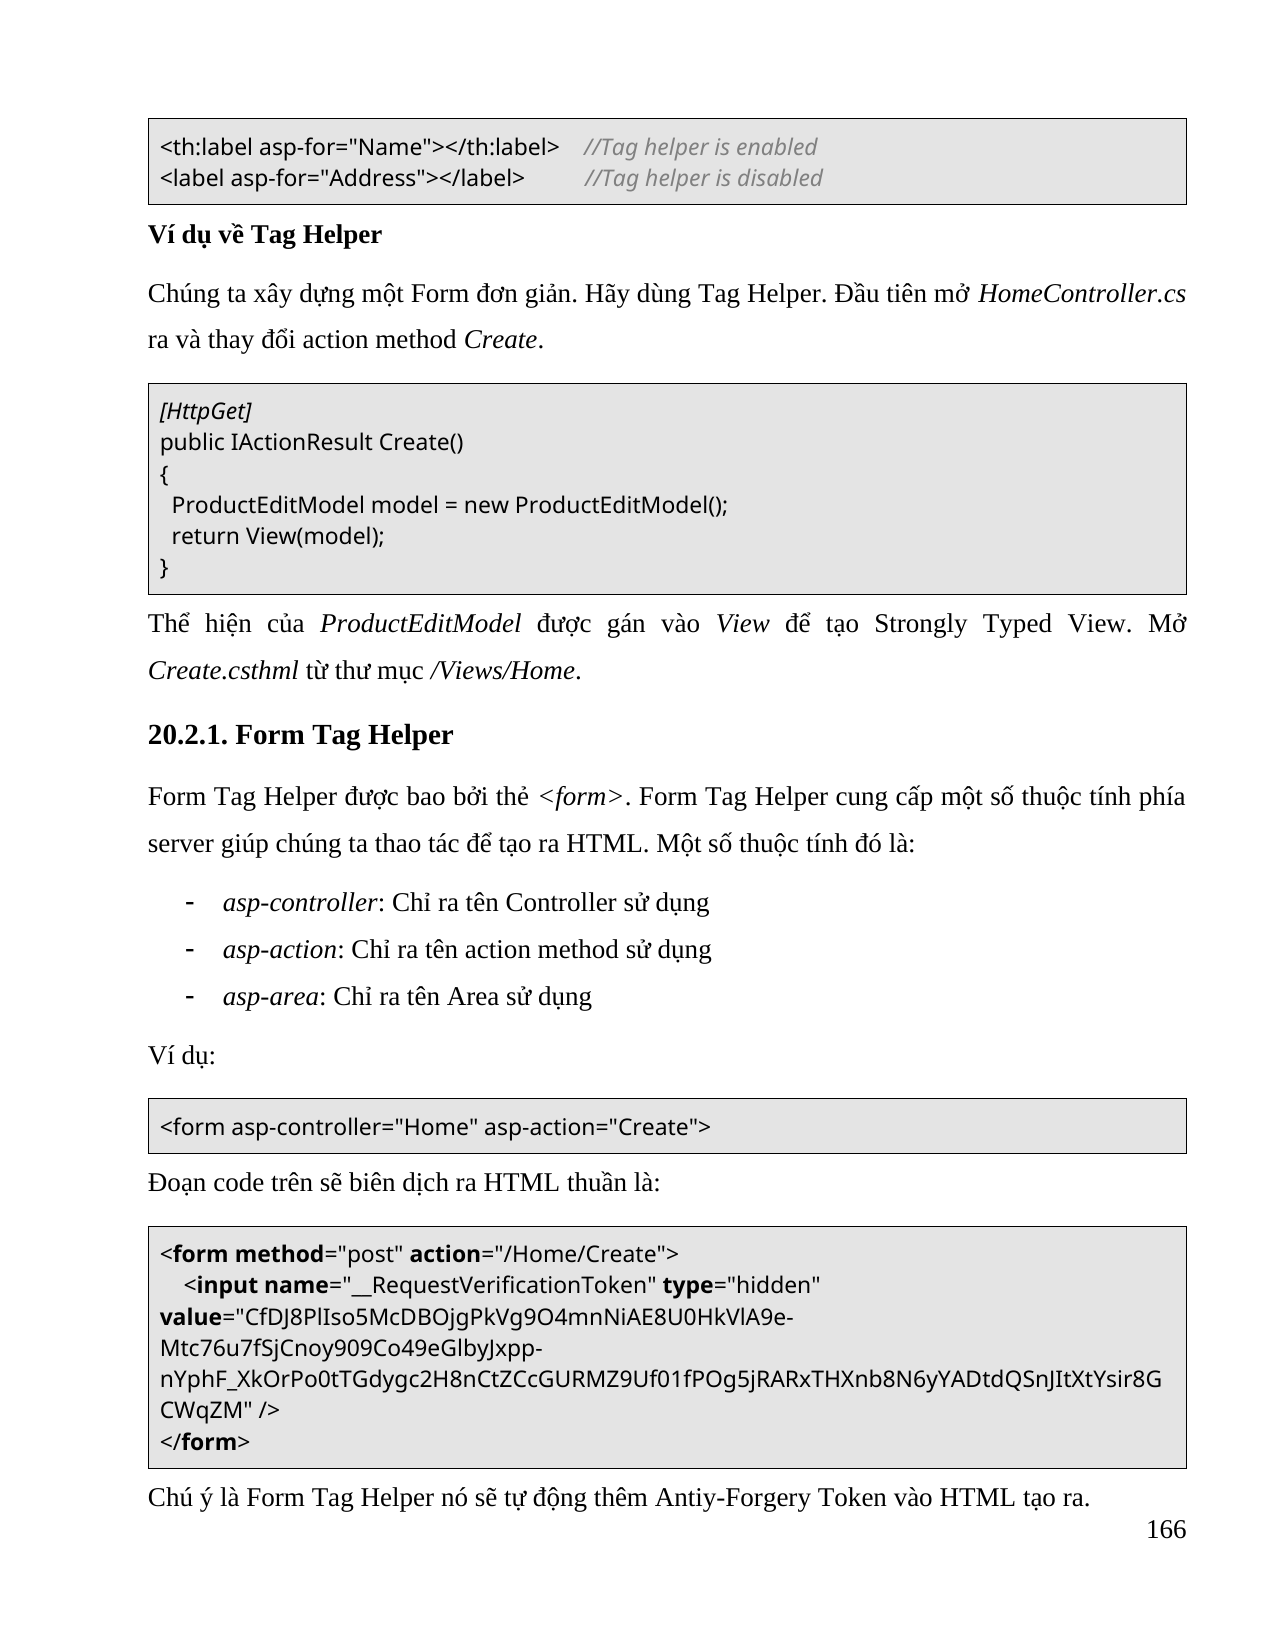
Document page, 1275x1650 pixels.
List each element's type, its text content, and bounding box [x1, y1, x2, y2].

text Thể hiện của ProductEditModel được gán vào View để tạo Strongly Typed View. Mở Create.csthml từ thư mục /Views/Home. [148, 607, 1186, 685]
table_header <form asp-controller="Home" asp-action="Create"> [149, 1099, 1186, 1153]
list asp-controller: Chỉ ra tên Controller sử dụng [185, 886, 1186, 917]
text Ví dụ: [148, 1039, 1186, 1070]
text Ví dụ về Tag Helper [148, 218, 1186, 249]
list asp-action: Chỉ ra tên action method sử dụng [185, 933, 1186, 964]
text Chúng ta xây dựng một Form đơn giản. Hãy dùng Tag Helper. Đầu tiên mở HomeController.cs ra và thay đổi action method Create. [148, 277, 1186, 355]
text Đoạn code trên sẽ biên dịch ra HTML thuần là: [148, 1167, 1186, 1198]
text Form Tag Helper được bao bởi thẻ <form>. Form Tag Helper cung cấp một số thuộc tính phía server giúp chúng ta thao tác để tạo ra HTML. Một số thuộc tính đó là: [148, 780, 1186, 858]
table_header <form method="post" action="/Home/Create"> <input name="__RequestVerificationToken" type="hidden" value="CfDJ8PlIso5McDBOjgPkVg9O4mnNiAE8U0HkVlA9e-Mtc76u7fSjCnoy909Co49eGlbyJxpp-nYphF_XkOrPo0tTGdygc2H8nCtZCcGURMZ9Uf01fPOg5jRARxTHXnb8N6yYADtdQSnJItXtYsir8GCWqZM" /> </form> [149, 1227, 1186, 1468]
subtitle 20.2.1. Form Tag Helper [148, 717, 1186, 751]
table_header [HttpGet] public IActionResult Create() { ProductEditModel model = new ProductEditModel(); return View(model); } [149, 384, 1186, 594]
text Chú ý là Form Tag Helper nó sẽ tự động thêm Antiy-Forgery Token vào HTML tạo ra. [148, 1482, 1186, 1513]
list asp-area: Chỉ ra tên Area sử dụng [185, 980, 1186, 1011]
table_header <th:label asp-for="Name"></th:label> //Tag helper is enabled <label asp-for="Address"></label> //Tag helper is disabled [149, 119, 1186, 204]
